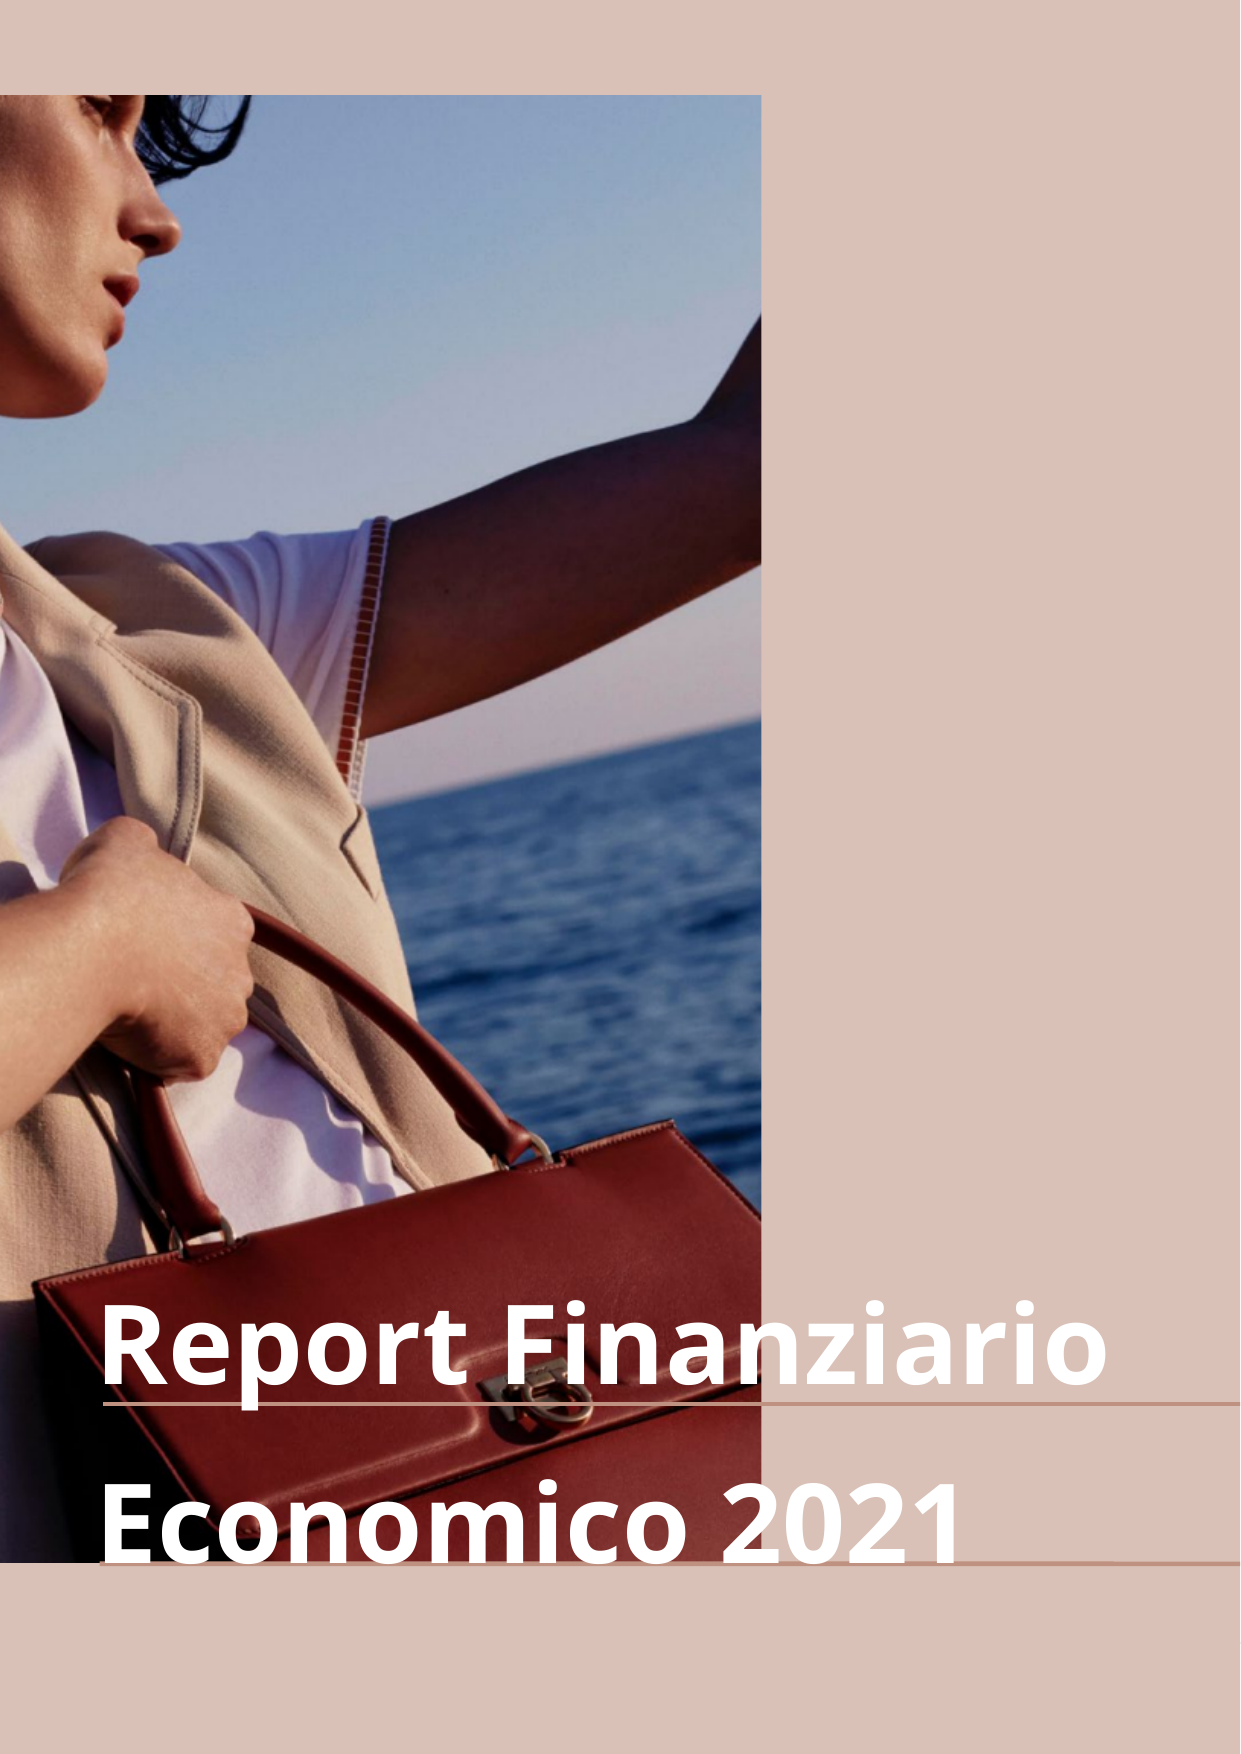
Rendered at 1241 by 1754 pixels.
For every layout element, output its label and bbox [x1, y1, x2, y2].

picture [376, 1515, 401, 1551]
picture [0, 95, 762, 1563]
picture [307, 1515, 330, 1561]
picture [486, 1515, 507, 1561]
picture [448, 1515, 469, 1561]
picture [236, 1515, 261, 1551]
picture [744, 1532, 762, 1549]
picture [644, 1515, 669, 1551]
picture [258, 1336, 281, 1372]
